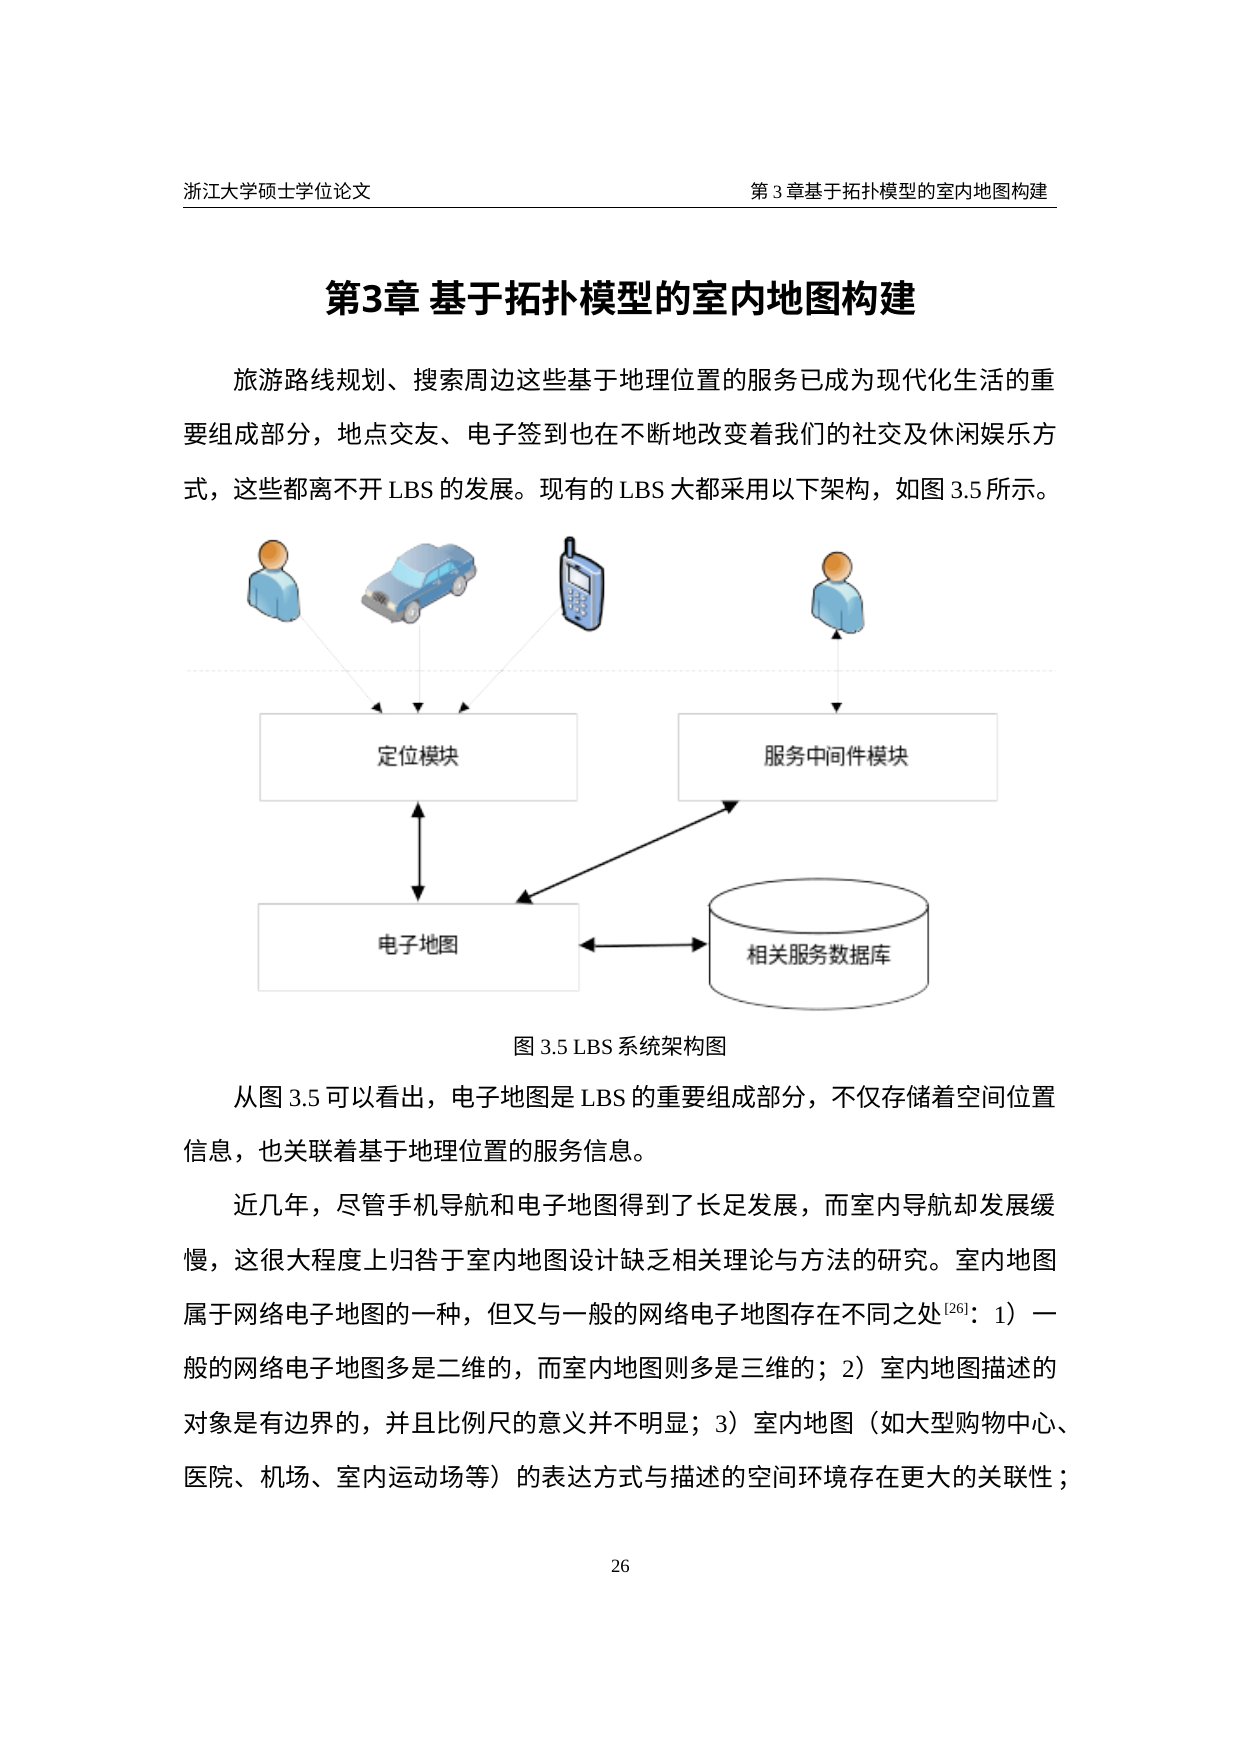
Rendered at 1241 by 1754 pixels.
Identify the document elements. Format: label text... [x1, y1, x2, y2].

subtitle 基于拓扑模型的室内地图构建 [183, 268, 1057, 323]
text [183, 1186, 1057, 1494]
